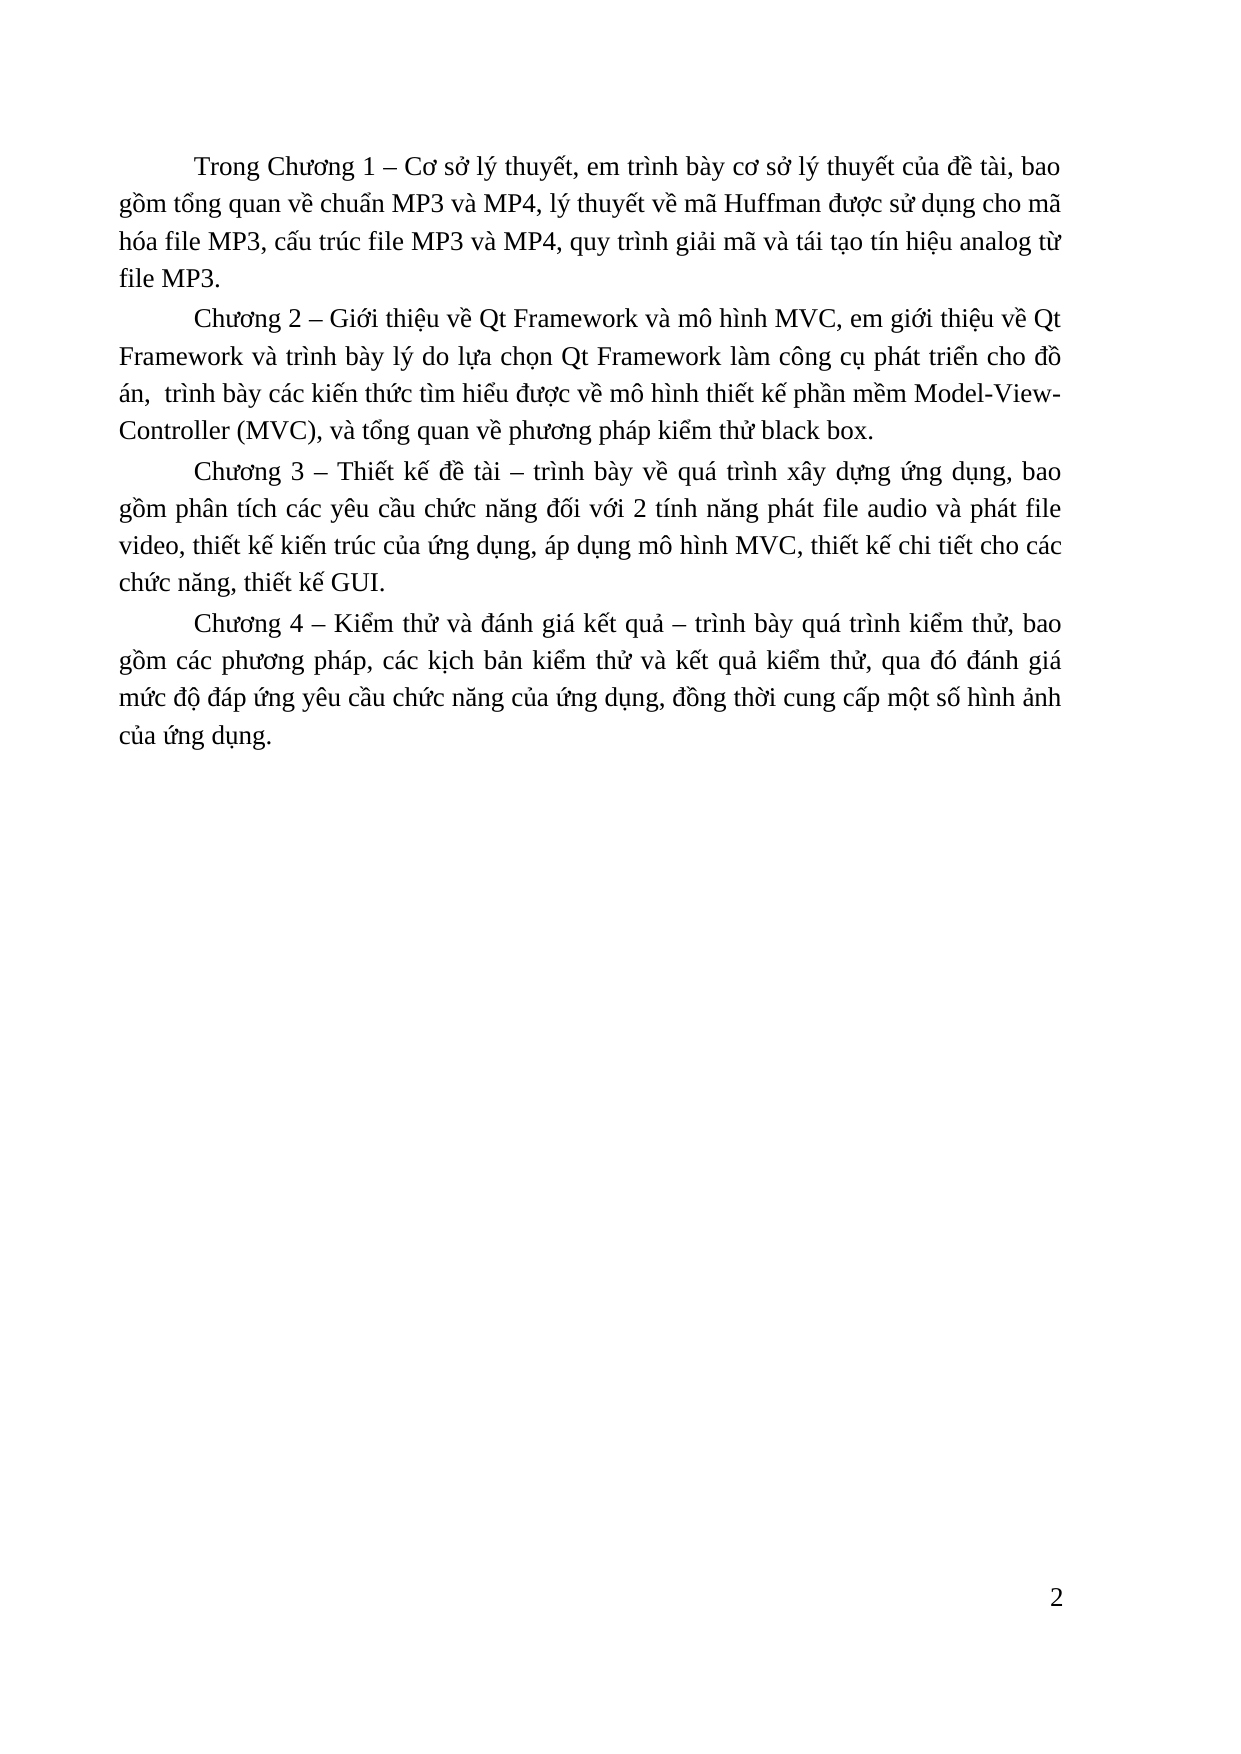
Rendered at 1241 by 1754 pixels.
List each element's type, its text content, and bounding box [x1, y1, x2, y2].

text Chương 4 – Kiểm thử và đánh giá kết quả – trình bày quá trình kiểm thử, bao gồm các phương pháp, các kịch bản kiểm thử và kết quả kiểm thử, qua đó đánh giá mức độ đáp ứng yêu cầu chức năng của ứng dụng, đồng thời cung cấp một số hình ảnh của ứng dụng. [118, 607, 1063, 750]
text Trong Chương 1 – Cơ sở lý thuyết, em trình bày cơ sở lý thuyết của đề tài, bao gồm tổng quan về chuẩn MP3 và MP4, lý thuyết về mã Huffman được sử dụng cho mã hóa file MP3, cấu trúc file MP3 và MP4, quy trình giải mã và tái tạo tín hiệu analog từ file MP3. [118, 150, 1063, 293]
text Chương 2 – Giới thiệu về Qt Framework và mô hình MVC, em giới thiệu về Qt Framework và trình bày lý do lựa chọn Qt Framework làm công cụ phát triển cho đồ án, trình bày các kiến thức tìm hiểu được về mô hình thiết kế phần mềm Model-View-Controller (MVC), và tổng quan về phương pháp kiểm thử black box. [118, 302, 1063, 445]
text Chương 3 – Thiết kế đề tài – trình bày về quá trình xây dựng ứng dụng, bao gồm phân tích các yêu cầu chức năng đối với 2 tính năng phát file audio và phát file video, thiết kế kiến trúc của ứng dụng, áp dụng mô hình MVC, thiết kế chi tiết cho các chức năng, thiết kế GUI. [118, 454, 1063, 598]
